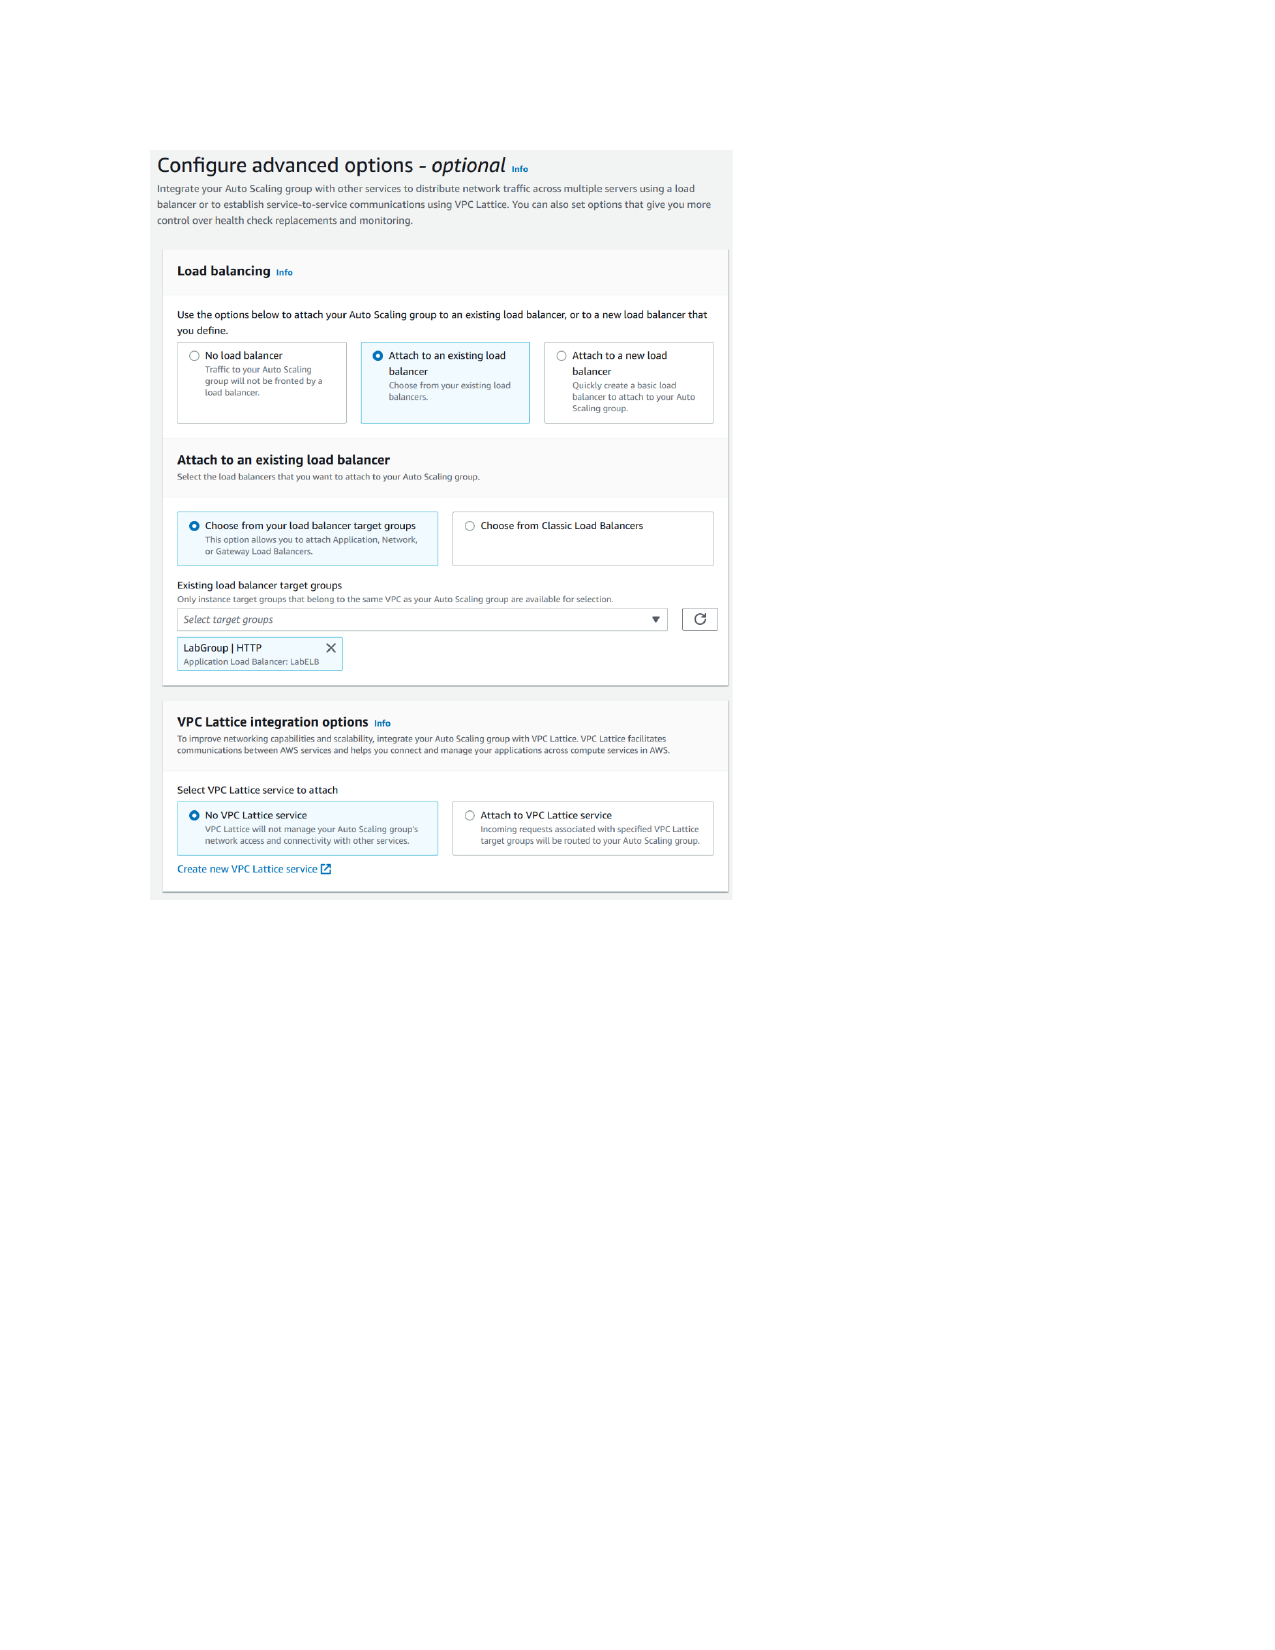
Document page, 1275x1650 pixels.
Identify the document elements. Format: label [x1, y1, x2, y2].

picture [150, 150, 733, 900]
